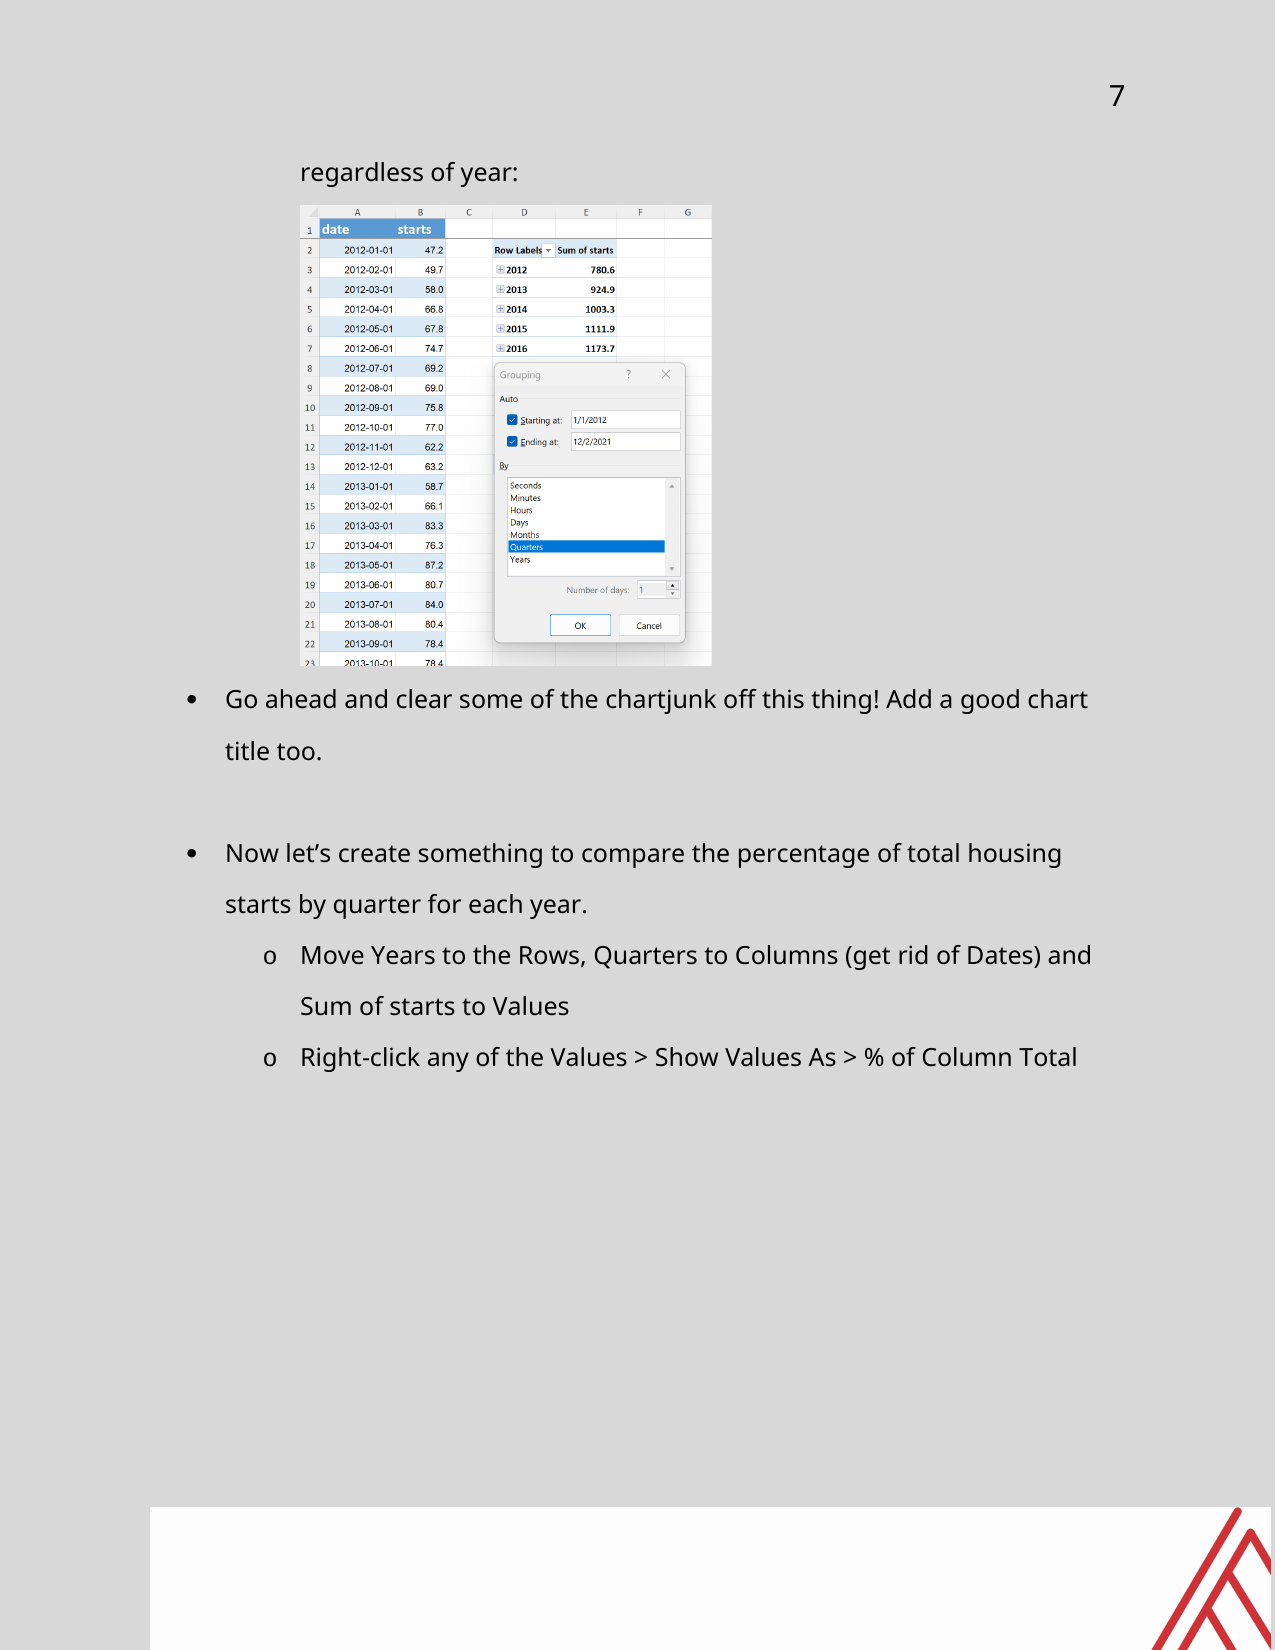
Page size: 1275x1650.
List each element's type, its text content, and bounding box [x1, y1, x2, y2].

list Right-click any of the Values > Show Values As > % of Column Total [262, 1040, 1125, 1074]
picture [150, 1507, 1271, 1650]
list Move Years to the Rows, Quarters to Columns (get rid of Dates) and Sum of starts to Values [262, 937, 1125, 1023]
list Now let’s create something to compare the percentage of total housing starts by quarter for each year. [187, 835, 1125, 920]
list Go ahead and clear some of the chartjunk off this thing! Add a good chart title too. [187, 682, 1125, 818]
picture [300, 205, 712, 666]
